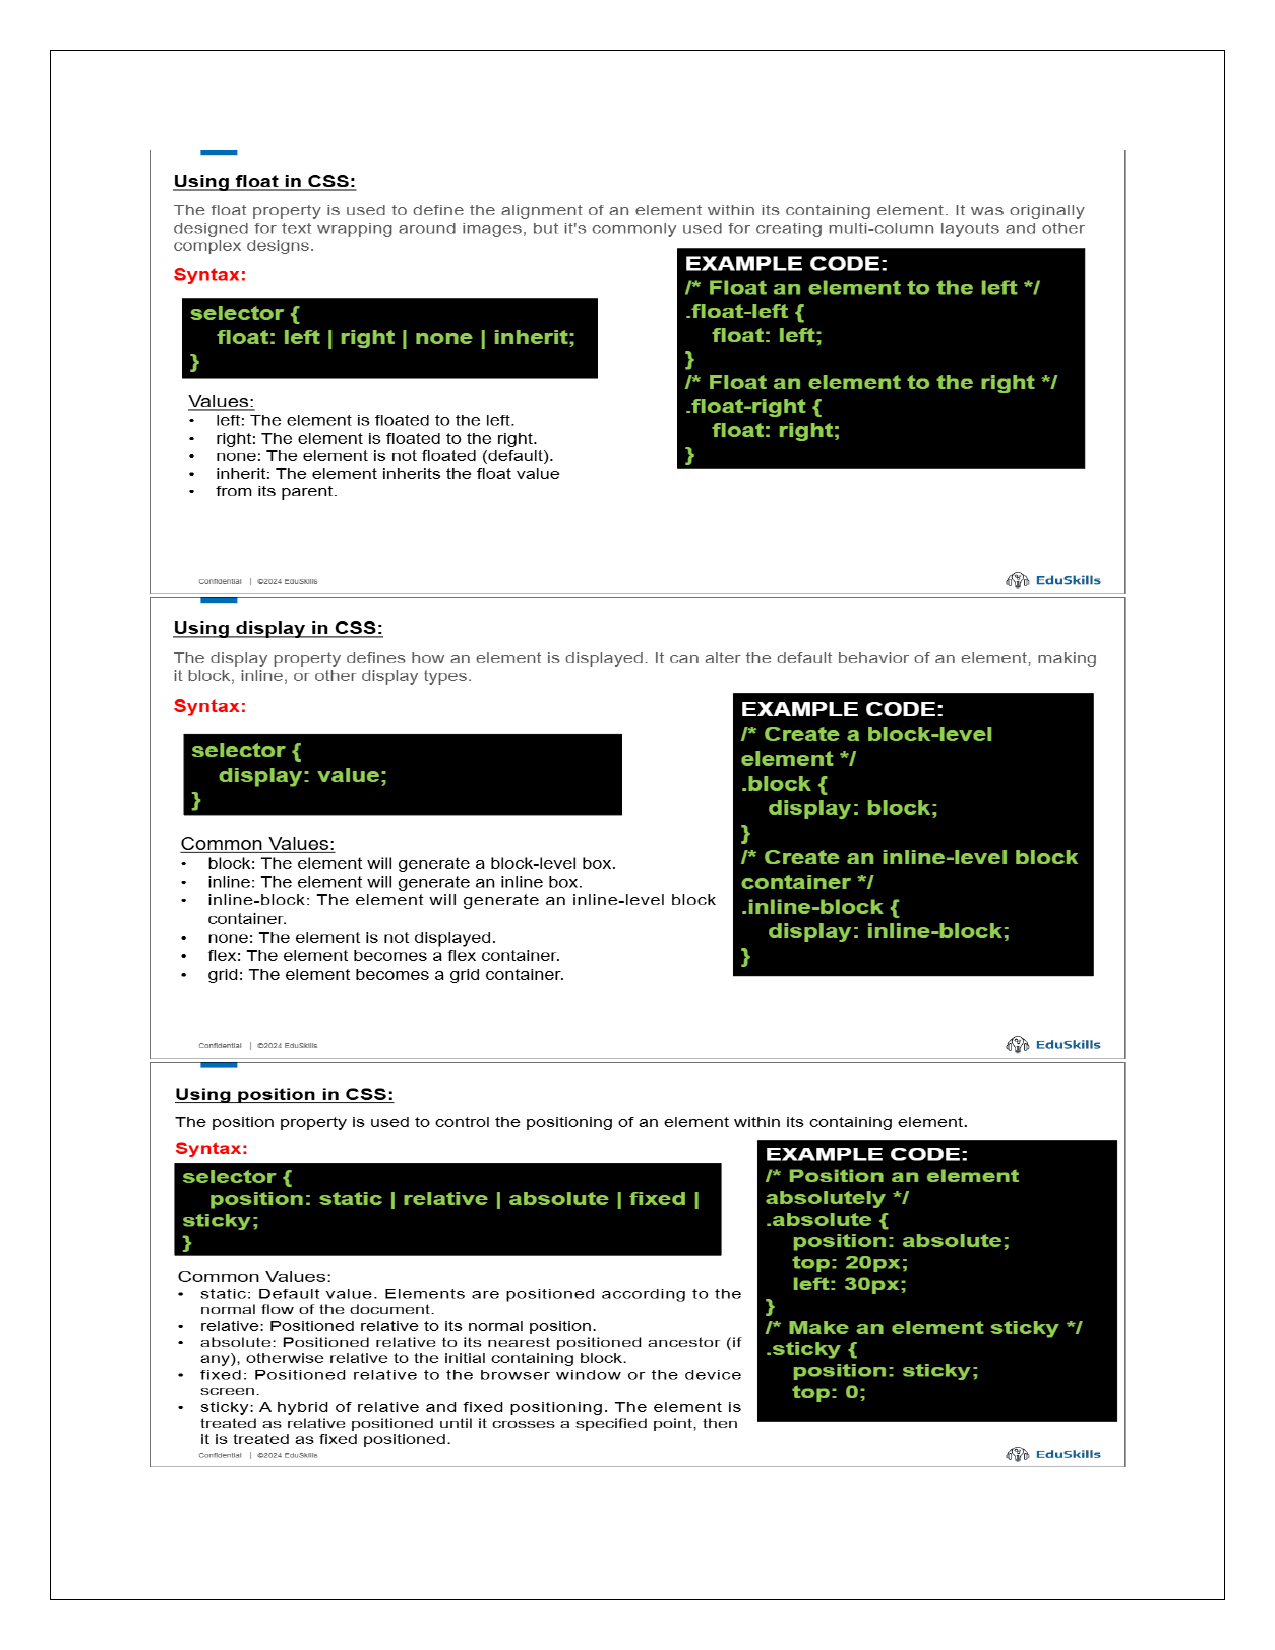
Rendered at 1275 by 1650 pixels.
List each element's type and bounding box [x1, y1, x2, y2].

picture [150, 597, 1126, 1059]
picture [150, 150, 1126, 594]
picture [150, 1062, 1126, 1467]
